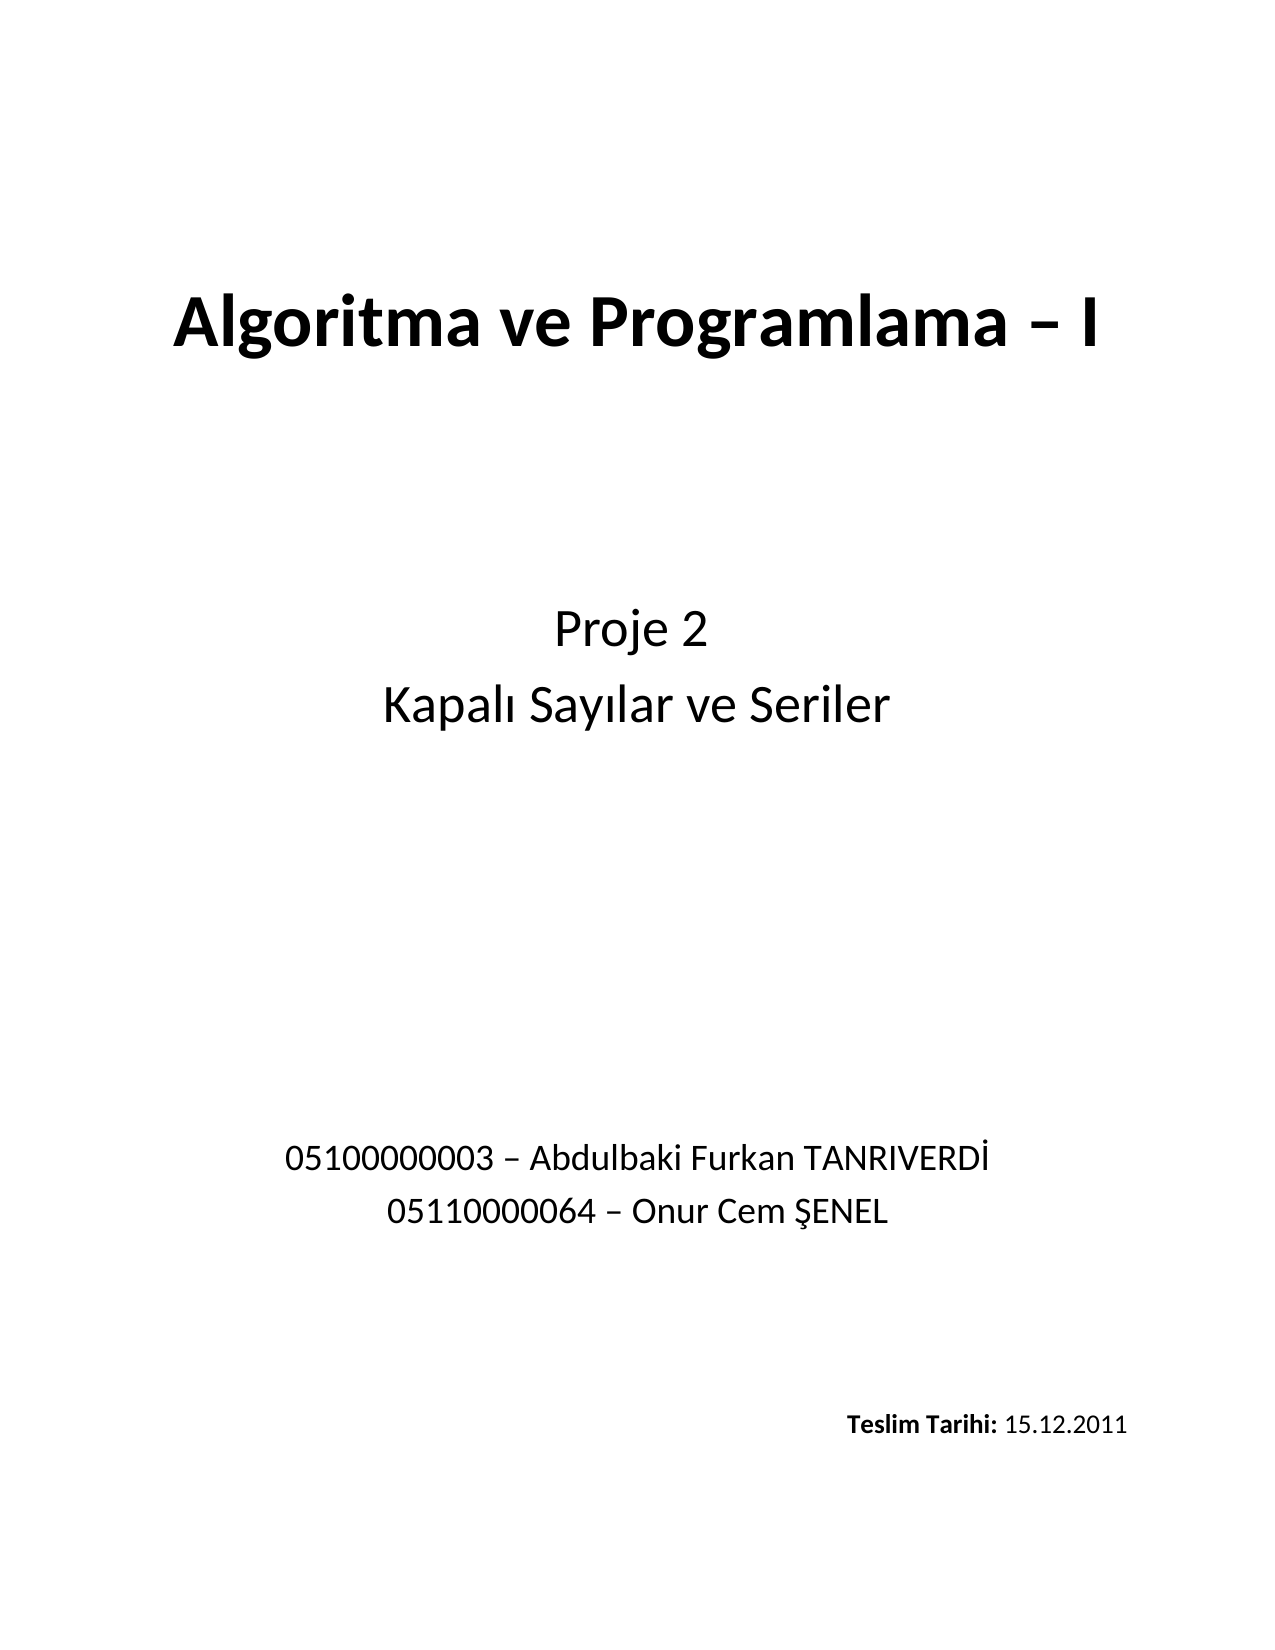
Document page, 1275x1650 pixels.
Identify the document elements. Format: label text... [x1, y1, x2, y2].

text Algoritma ve Programlama – I [148, 274, 1127, 365]
text 05100000003 – Abdulbaki Furkan TANRIVERDİ 05110000064 – Onur Cem ŞENEL [148, 1134, 1127, 1233]
text Proje 2 Kapalı Sayılar ve Seriler [148, 593, 1127, 736]
text Teslim Tarihi: 15.12.2011 [148, 1407, 1127, 1440]
